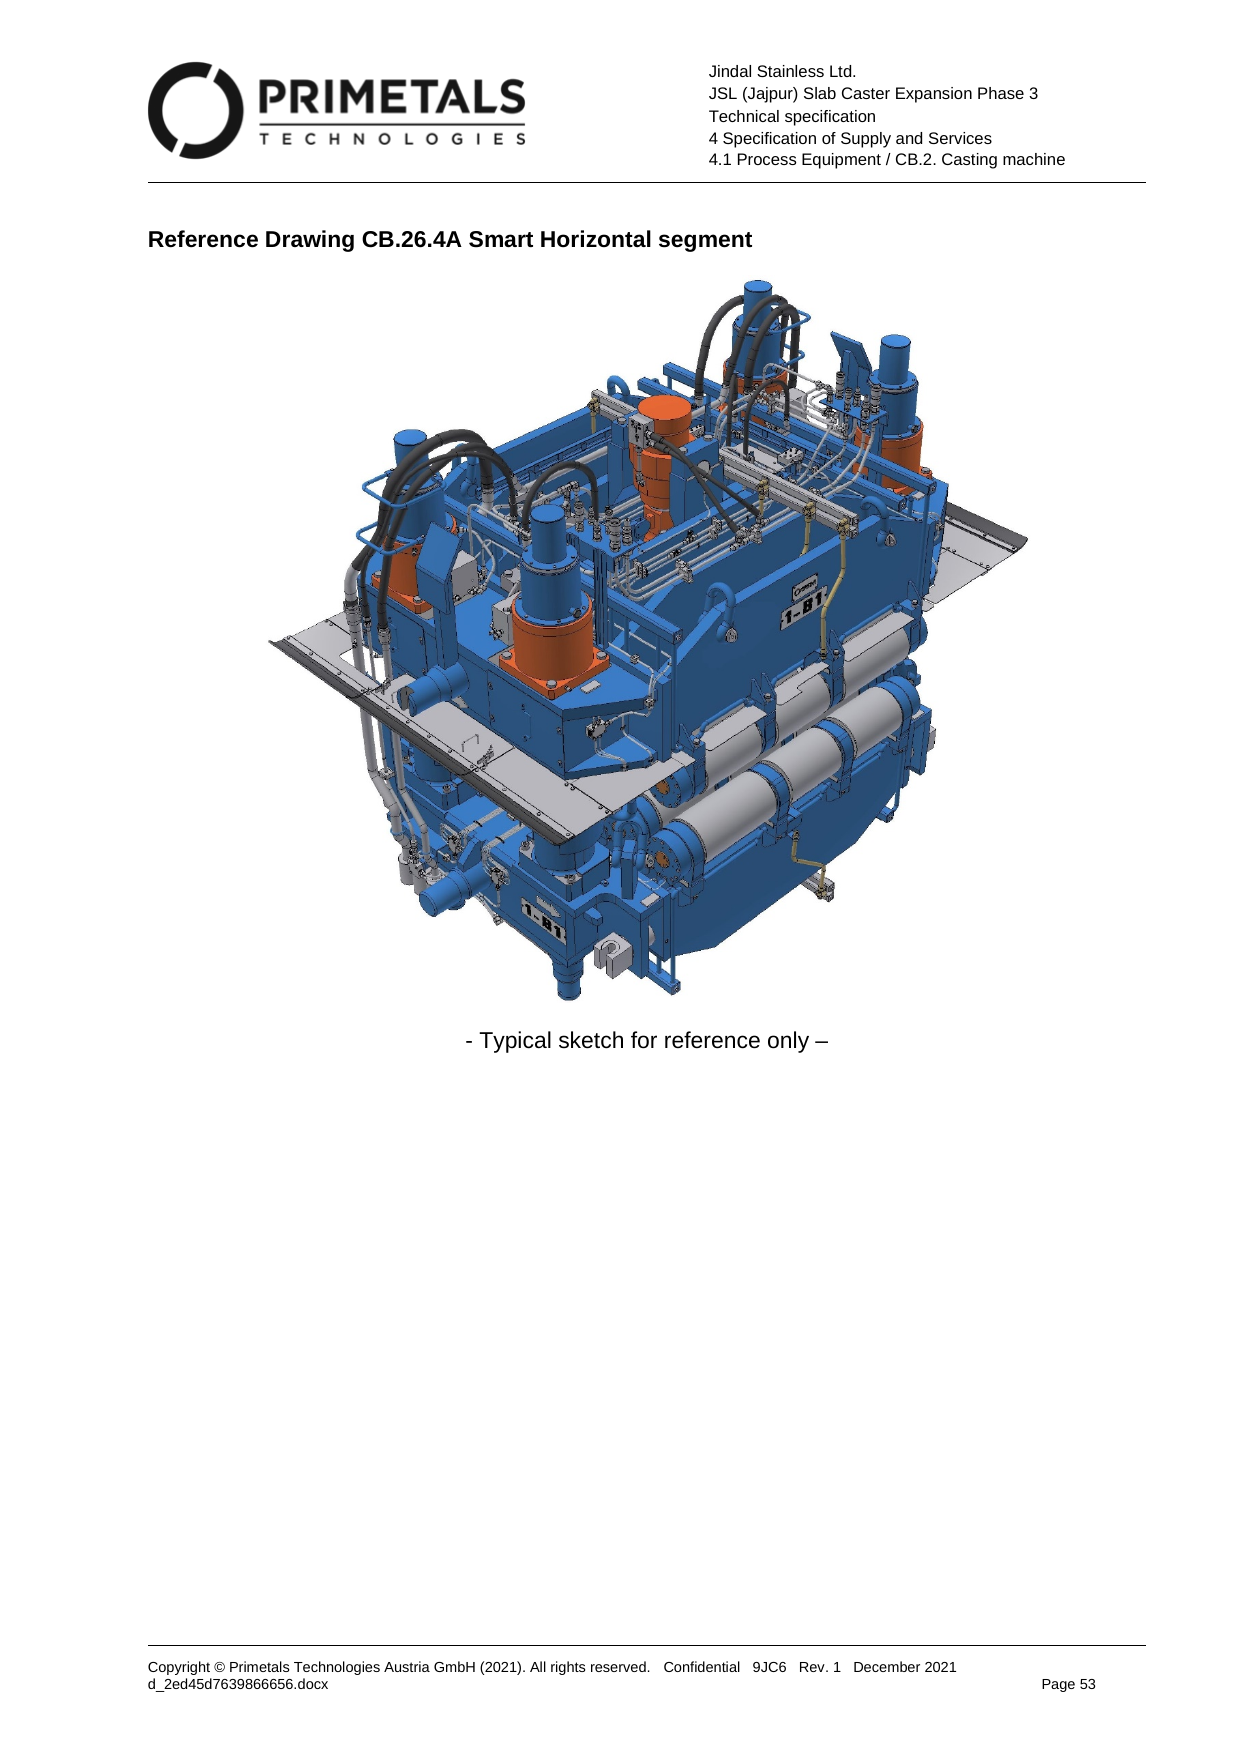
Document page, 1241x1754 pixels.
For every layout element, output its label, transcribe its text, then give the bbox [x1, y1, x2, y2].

text - Typical sketch for reference only – [148, 1027, 1146, 1053]
picture [147, 61, 526, 160]
subtitle Reference Drawing CB.26.4A Smart Horizontal segment [148, 226, 1146, 252]
picture [262, 275, 1032, 1003]
